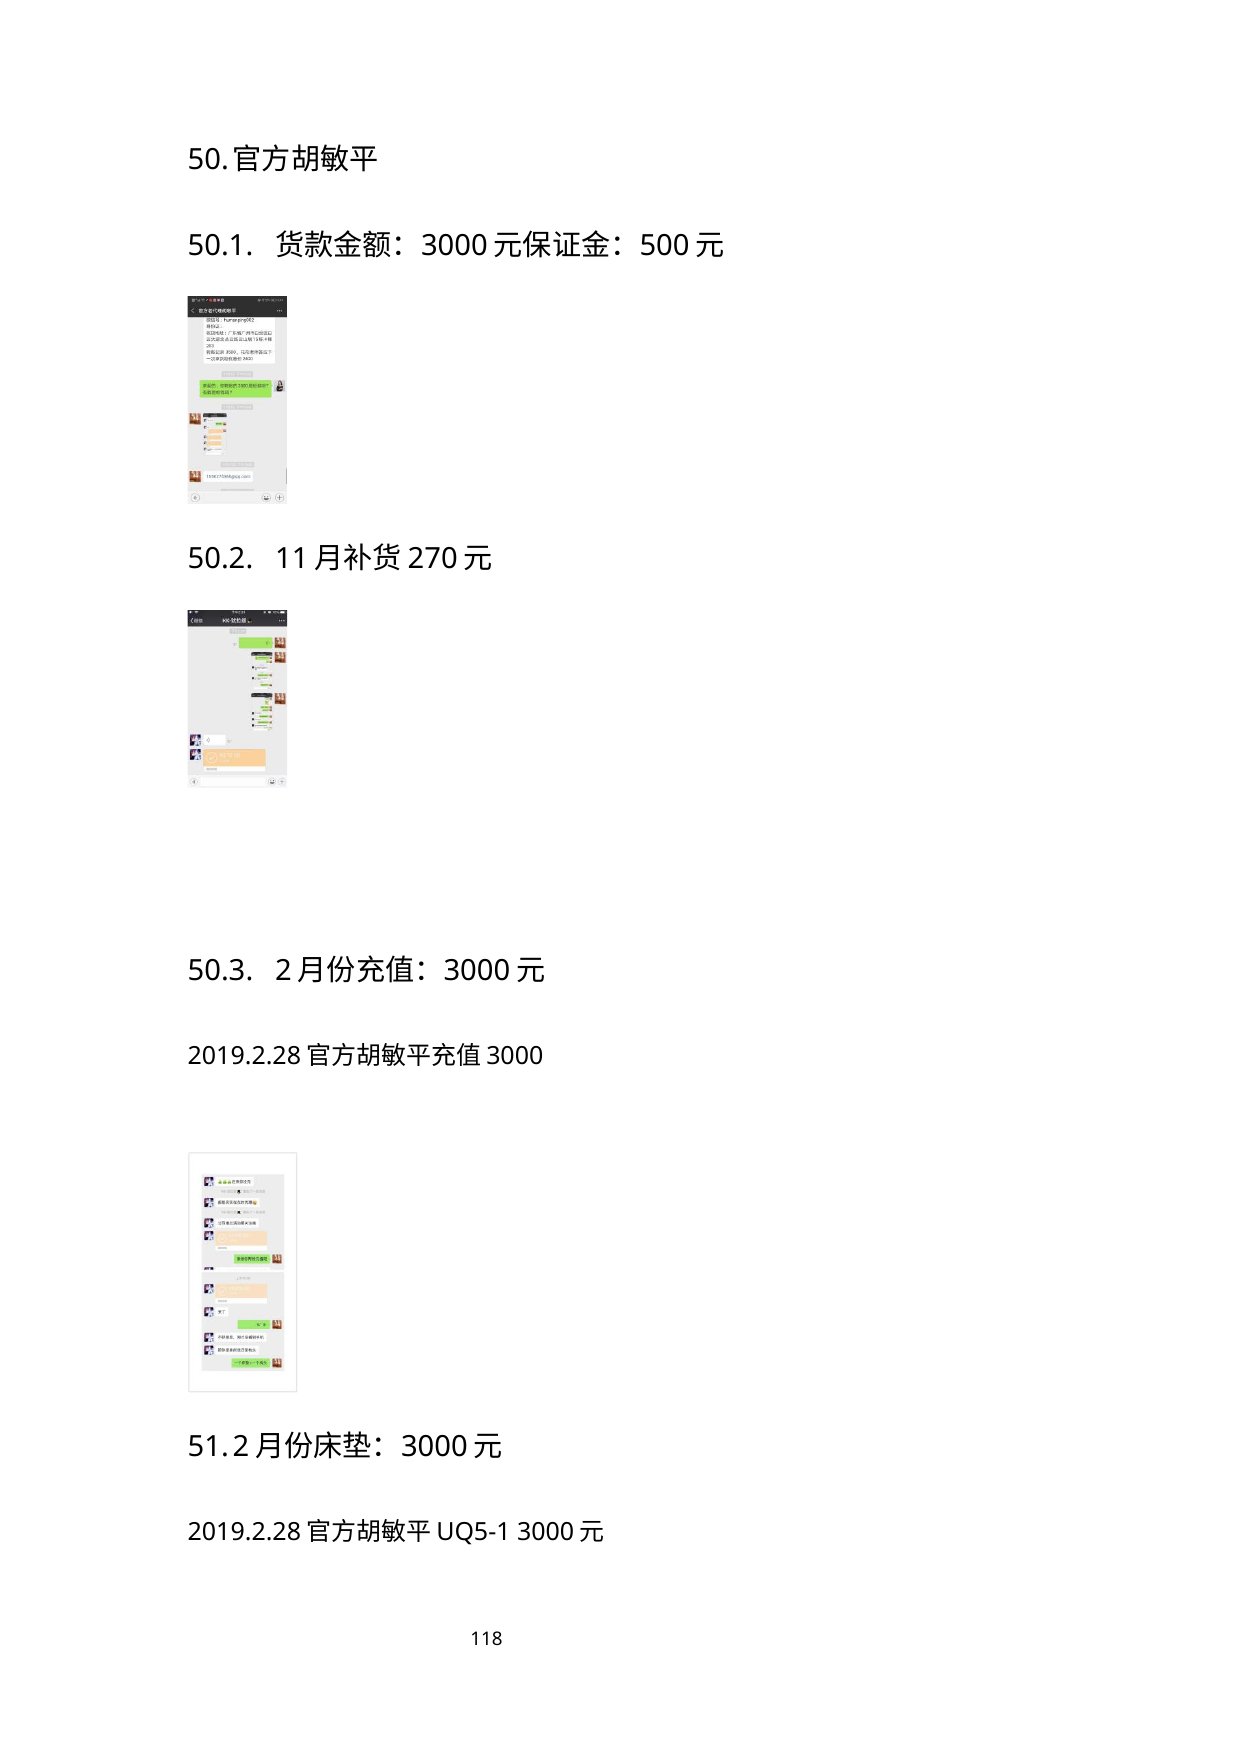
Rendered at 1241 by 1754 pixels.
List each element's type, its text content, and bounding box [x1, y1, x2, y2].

text 2019.2.28官方胡敏平UQ5-1 3000元 [187, 1497, 1053, 1562]
picture [187, 610, 288, 788]
subtitle 货款金额：3000元保证金：500元 [187, 210, 1053, 275]
subtitle 2月份床垫：3000元 [187, 1411, 1053, 1476]
subtitle 11月补货270元 [187, 524, 1053, 589]
picture [187, 1151, 298, 1393]
subtitle 2月份充值：3000元 [187, 935, 1053, 1000]
picture [187, 296, 287, 504]
subtitle 官方胡敏平 [187, 124, 1053, 189]
text 2019.2.28官方胡敏平充值3000 [187, 1021, 1053, 1086]
